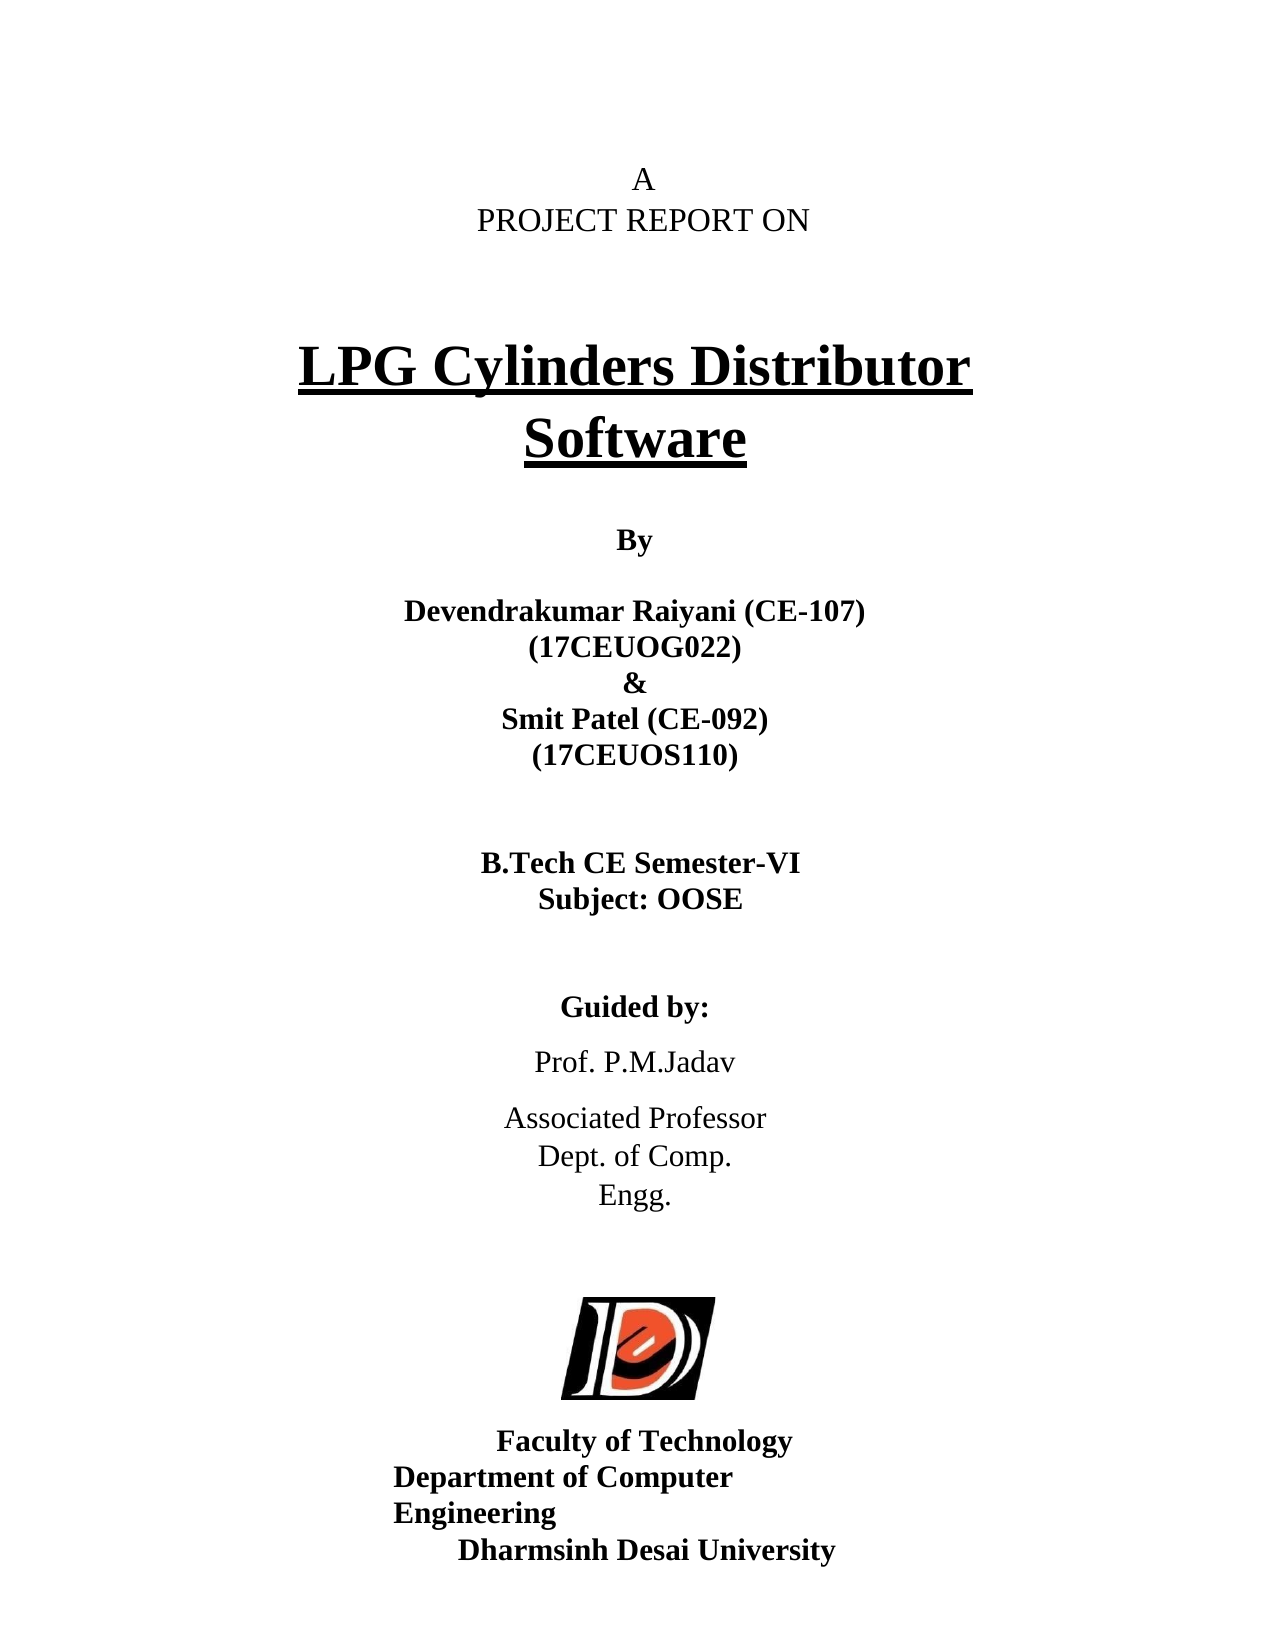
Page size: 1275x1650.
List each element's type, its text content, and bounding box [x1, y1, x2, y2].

text Devendrakumar Raiyani (CE-107) (17CEUOG022) [363, 592, 907, 664]
text Associated Professor Dept. of Comp. Engg. [500, 1099, 769, 1212]
text B.Tech CE Semester-VI [439, 844, 842, 880]
text Subject: OOSE [439, 880, 842, 916]
text Prof. P.M.Jadav [500, 1043, 769, 1079]
text PROJECT REPORT ON [271, 200, 1016, 238]
text & [363, 664, 907, 700]
subtitle A [162, 159, 1125, 198]
text Dharmsinh Desai University [458, 1530, 1125, 1568]
text Smit Patel (CE-092) [363, 700, 907, 736]
text LPG Cylinders Distributor Software [265, 331, 1005, 470]
text Faculty of Technology Department of Computer Engineering [393, 1314, 884, 1530]
text By [264, 521, 1005, 557]
text (17CEUOS110) [363, 736, 907, 772]
text Guided by: [500, 988, 769, 1024]
picture [561, 1297, 716, 1400]
